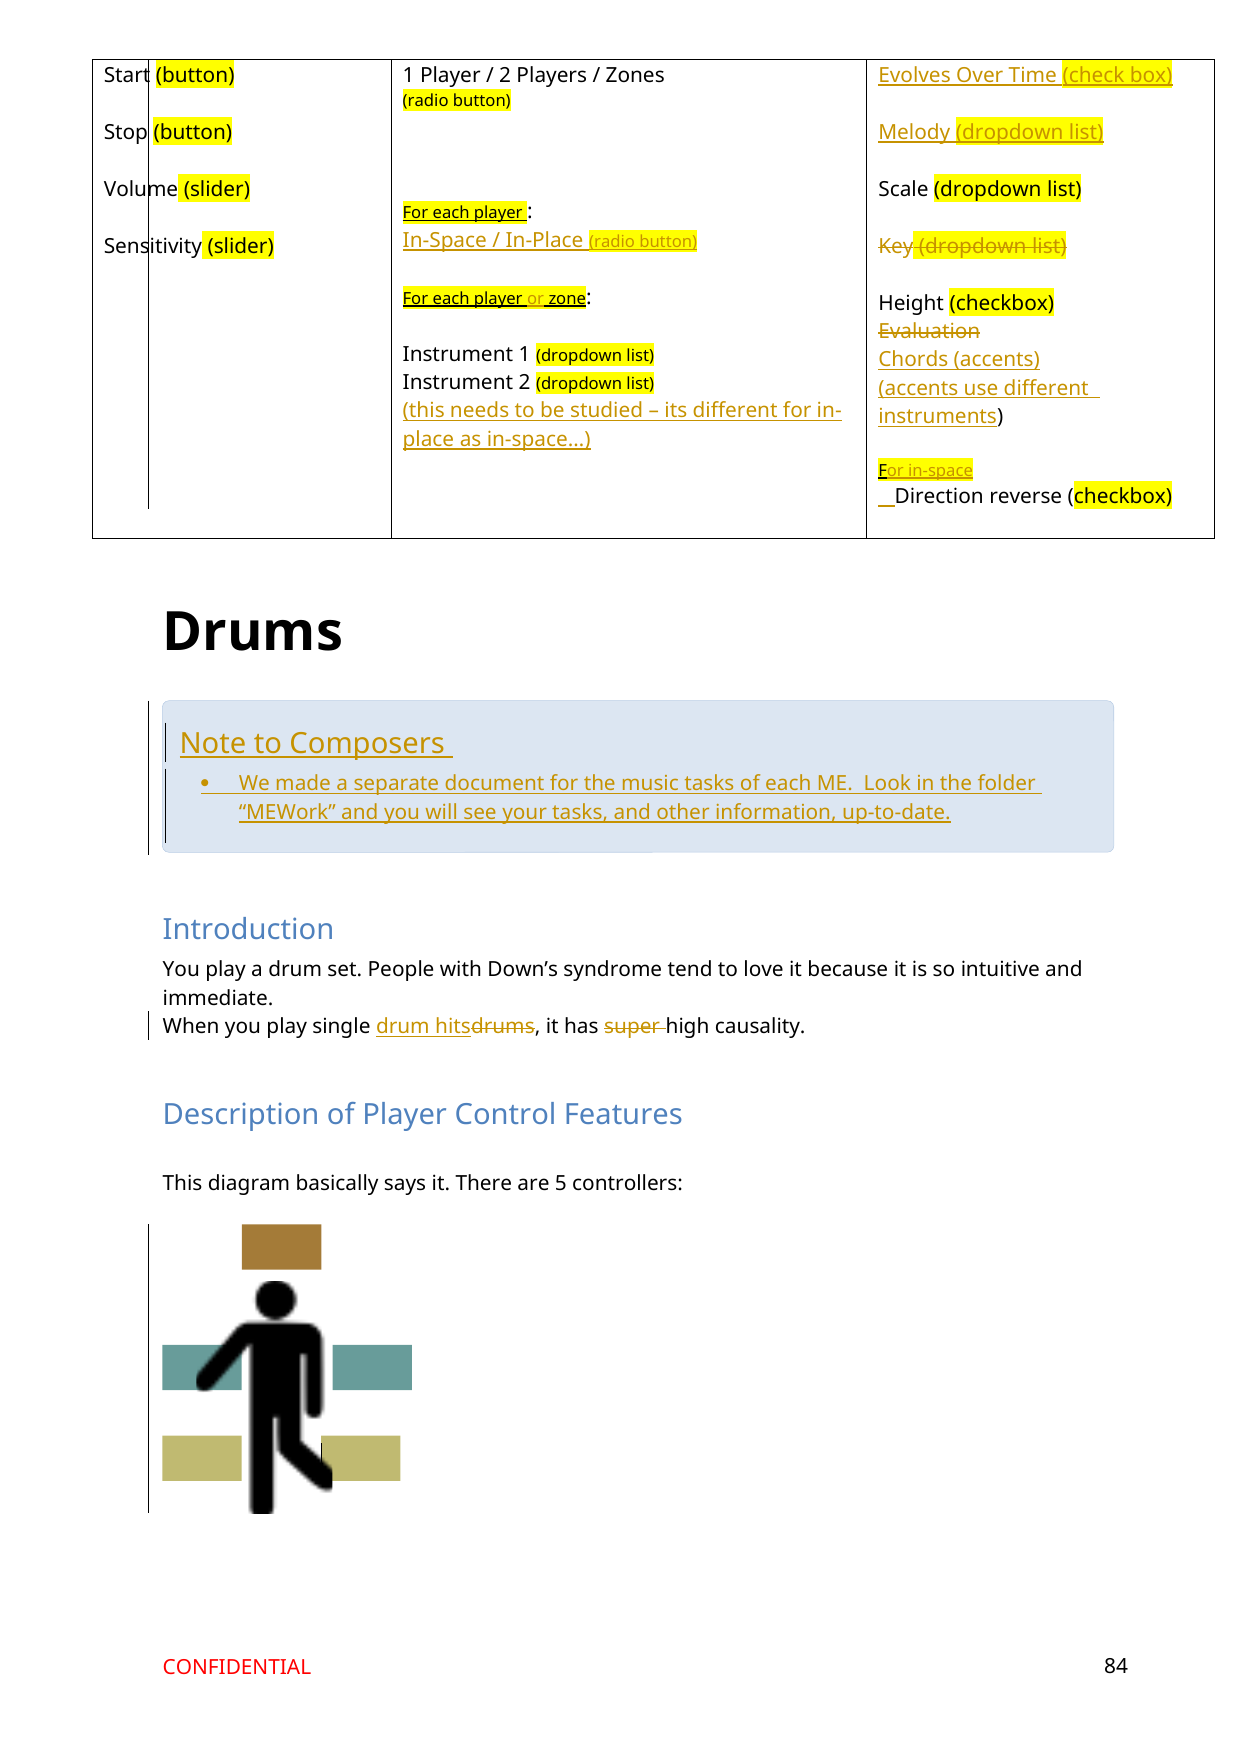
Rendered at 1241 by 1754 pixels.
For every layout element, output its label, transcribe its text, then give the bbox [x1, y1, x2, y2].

subtitle Introduction [162, 908, 1122, 948]
subtitle Drums [162, 592, 1122, 666]
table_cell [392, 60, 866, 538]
text This diagram basically says it. There are 5 controllers: [162, 1168, 1122, 1196]
text When you play single , it has high causality. [162, 1011, 1122, 1040]
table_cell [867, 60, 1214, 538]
text You play a drum set. People with Down’s syndrome tend to love it because it is so intuitive and immediate. [162, 954, 1122, 1011]
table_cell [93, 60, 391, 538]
subtitle Description of Player Control Features [162, 1093, 1122, 1133]
